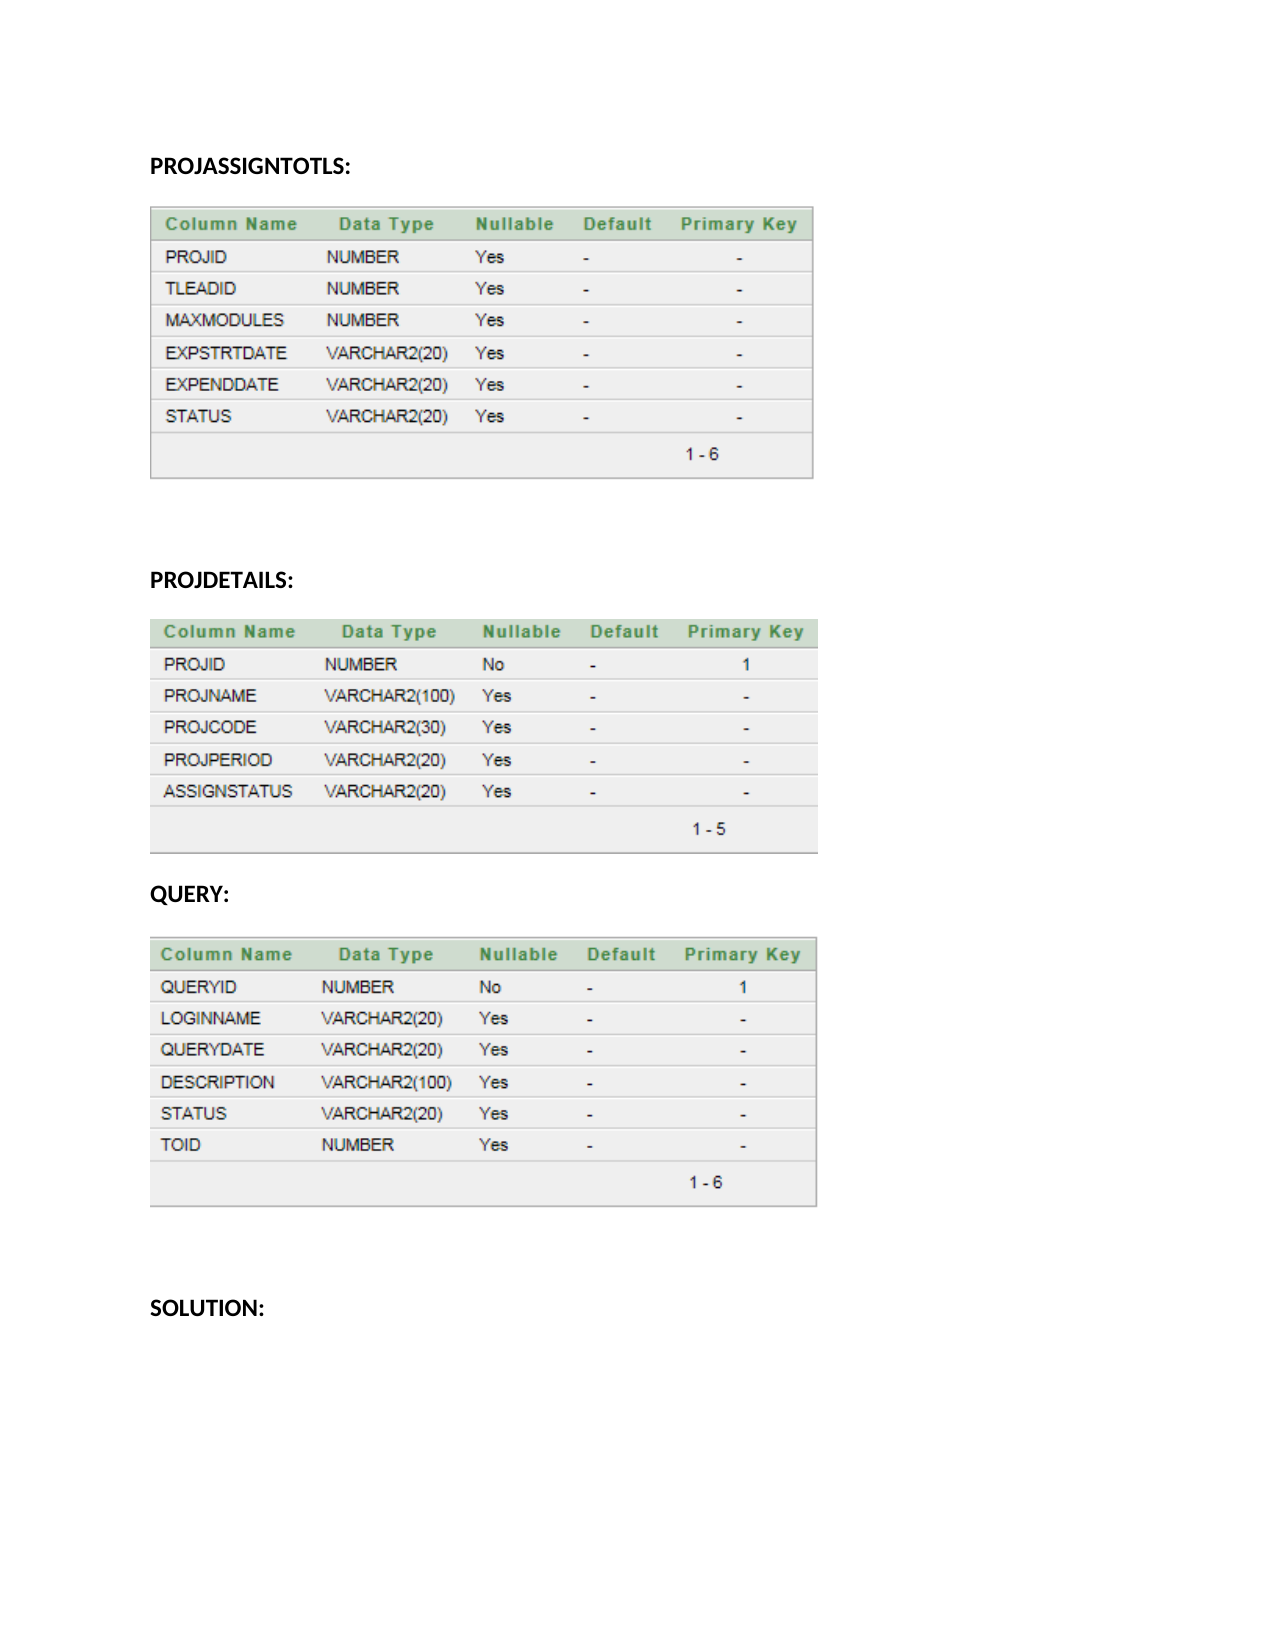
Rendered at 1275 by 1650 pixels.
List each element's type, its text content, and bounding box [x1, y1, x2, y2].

text QUERY: [150, 878, 1125, 909]
picture [150, 205, 817, 484]
text SOLUTION: [150, 1292, 1125, 1323]
text PROJDETAILS: [150, 564, 1125, 594]
text PROJASSIGNTOTLS: [150, 150, 1125, 181]
picture [150, 934, 818, 1212]
picture [150, 619, 818, 854]
